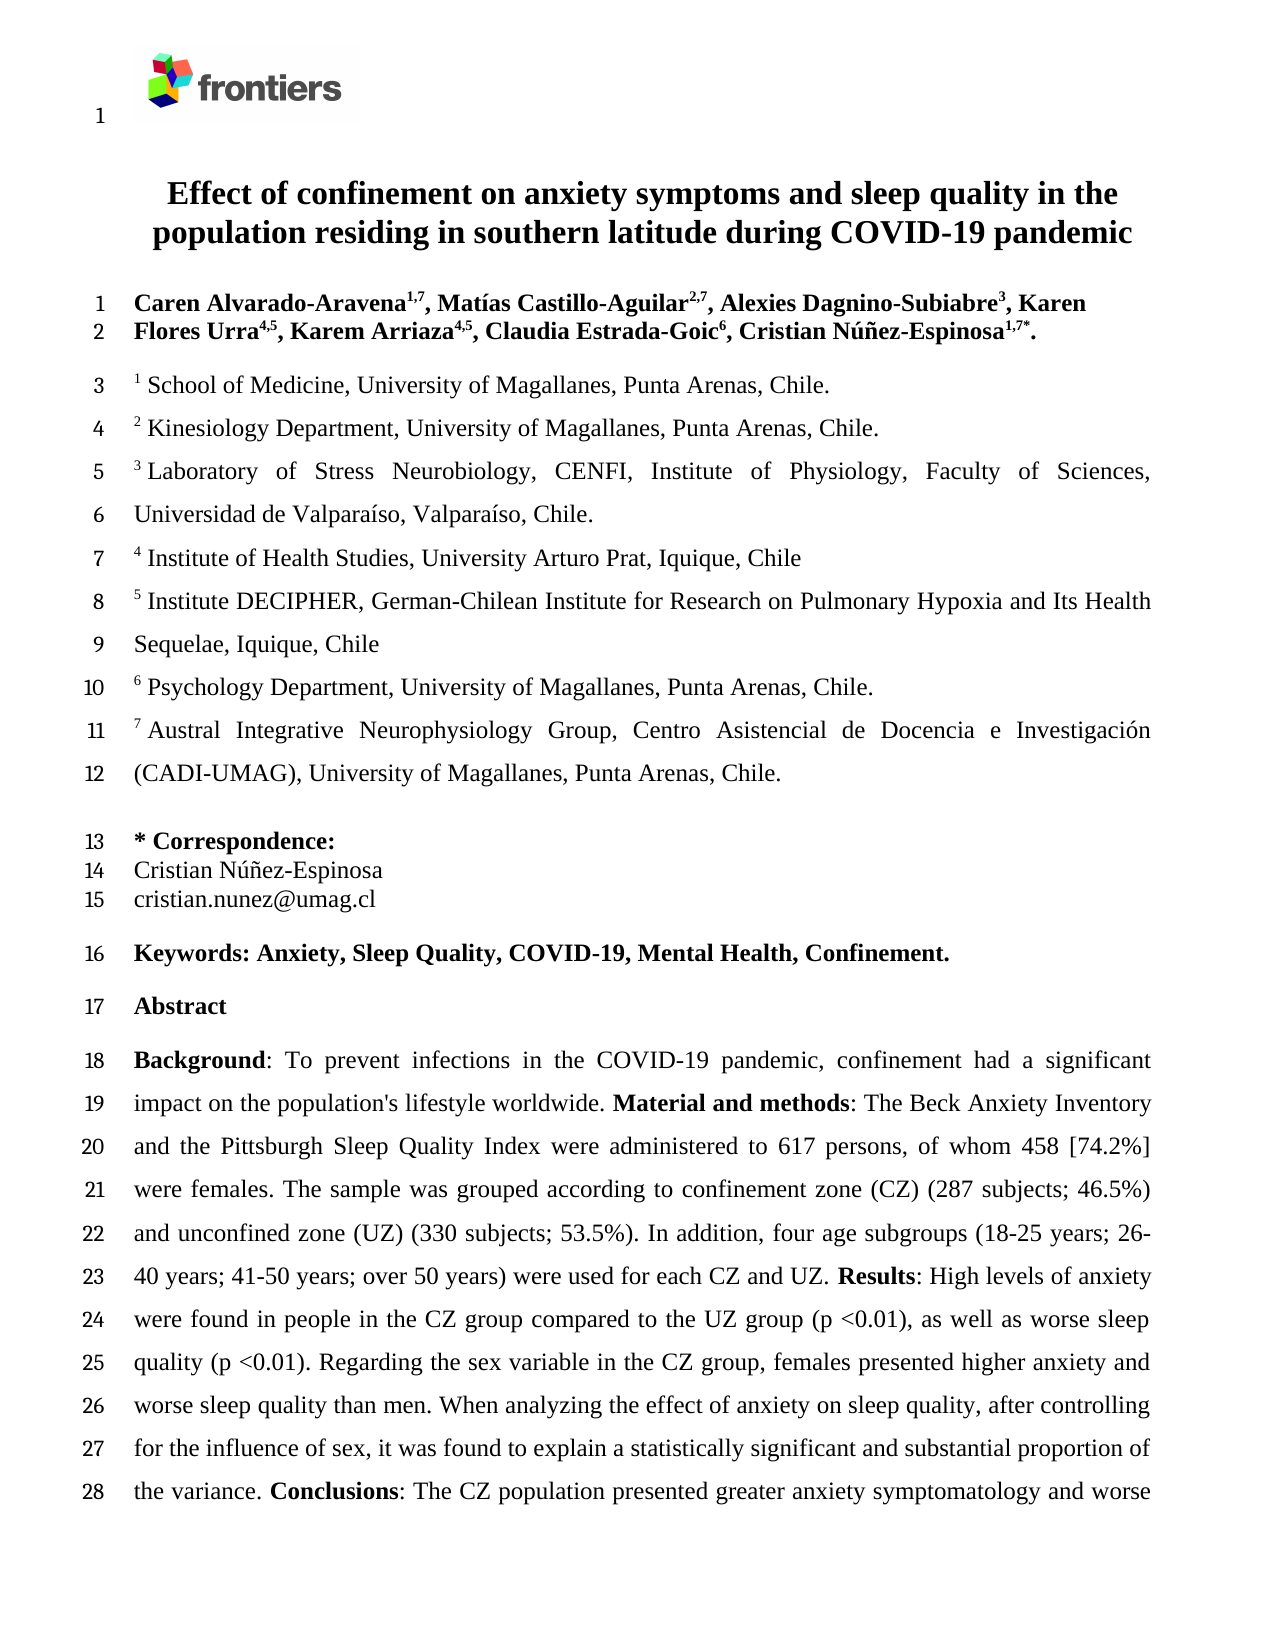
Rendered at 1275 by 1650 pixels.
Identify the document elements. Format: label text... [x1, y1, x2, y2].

text 5 Institute DECIPHER, German-Chilean Institute for Research on Pulmonary Hypoxia and Its Health Sequelae, Iquique, Chile [133, 586, 1152, 658]
title Effect of confinement on anxiety symptoms and sleep quality in the population residing in southern latitude during COVID-19 pandemic [133, 173, 1152, 250]
text 7 Austral Integrative Neurophysiology Group, Centro Asistencial de Docencia e Investigación (CADI-UMAG), University of Magallanes, Punta Arenas, Chile. [133, 715, 1152, 787]
text * Correspondence: Cristian Núñez-Espinosa cristian.nunez@umag.cl [133, 826, 1152, 913]
list Abstract [133, 991, 1152, 1020]
text 3 Laboratory of Stress Neurobiology, CENFI, Institute of Physiology, Faculty of Sciences, Universidad de Valparaíso, Valparaíso, Chile. [133, 456, 1152, 528]
text 2 Kinesiology Department, University of Magallanes, Punta Arenas, Chile. [133, 413, 1152, 442]
list Keywords: Anxiety, Sleep Quality, COVID-19, Mental Health, Confinement. [133, 938, 1152, 966]
text 4 Institute of Health Studies, University Arturo Prat, Iquique, Chile [133, 543, 1152, 571]
picture [133, 42, 361, 124]
list Caren Alvarado-Aravena1,7, Matías Castillo-Aguilar2,7, Alexies Dagnino-Subiabre3, Karen Flores Urra4,5, Karem Arriaza4,5, Claudia Estrada-Goic6, Cristian Núñez-Espinosa1,7*. [133, 288, 1152, 345]
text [133, 1045, 1152, 1505]
text 6 Psychology Department, University of Magallanes, Punta Arenas, Chile. [133, 672, 1152, 701]
text 1 School of Medicine, University of Magallanes, Punta Arenas, Chile. [133, 370, 1152, 399]
